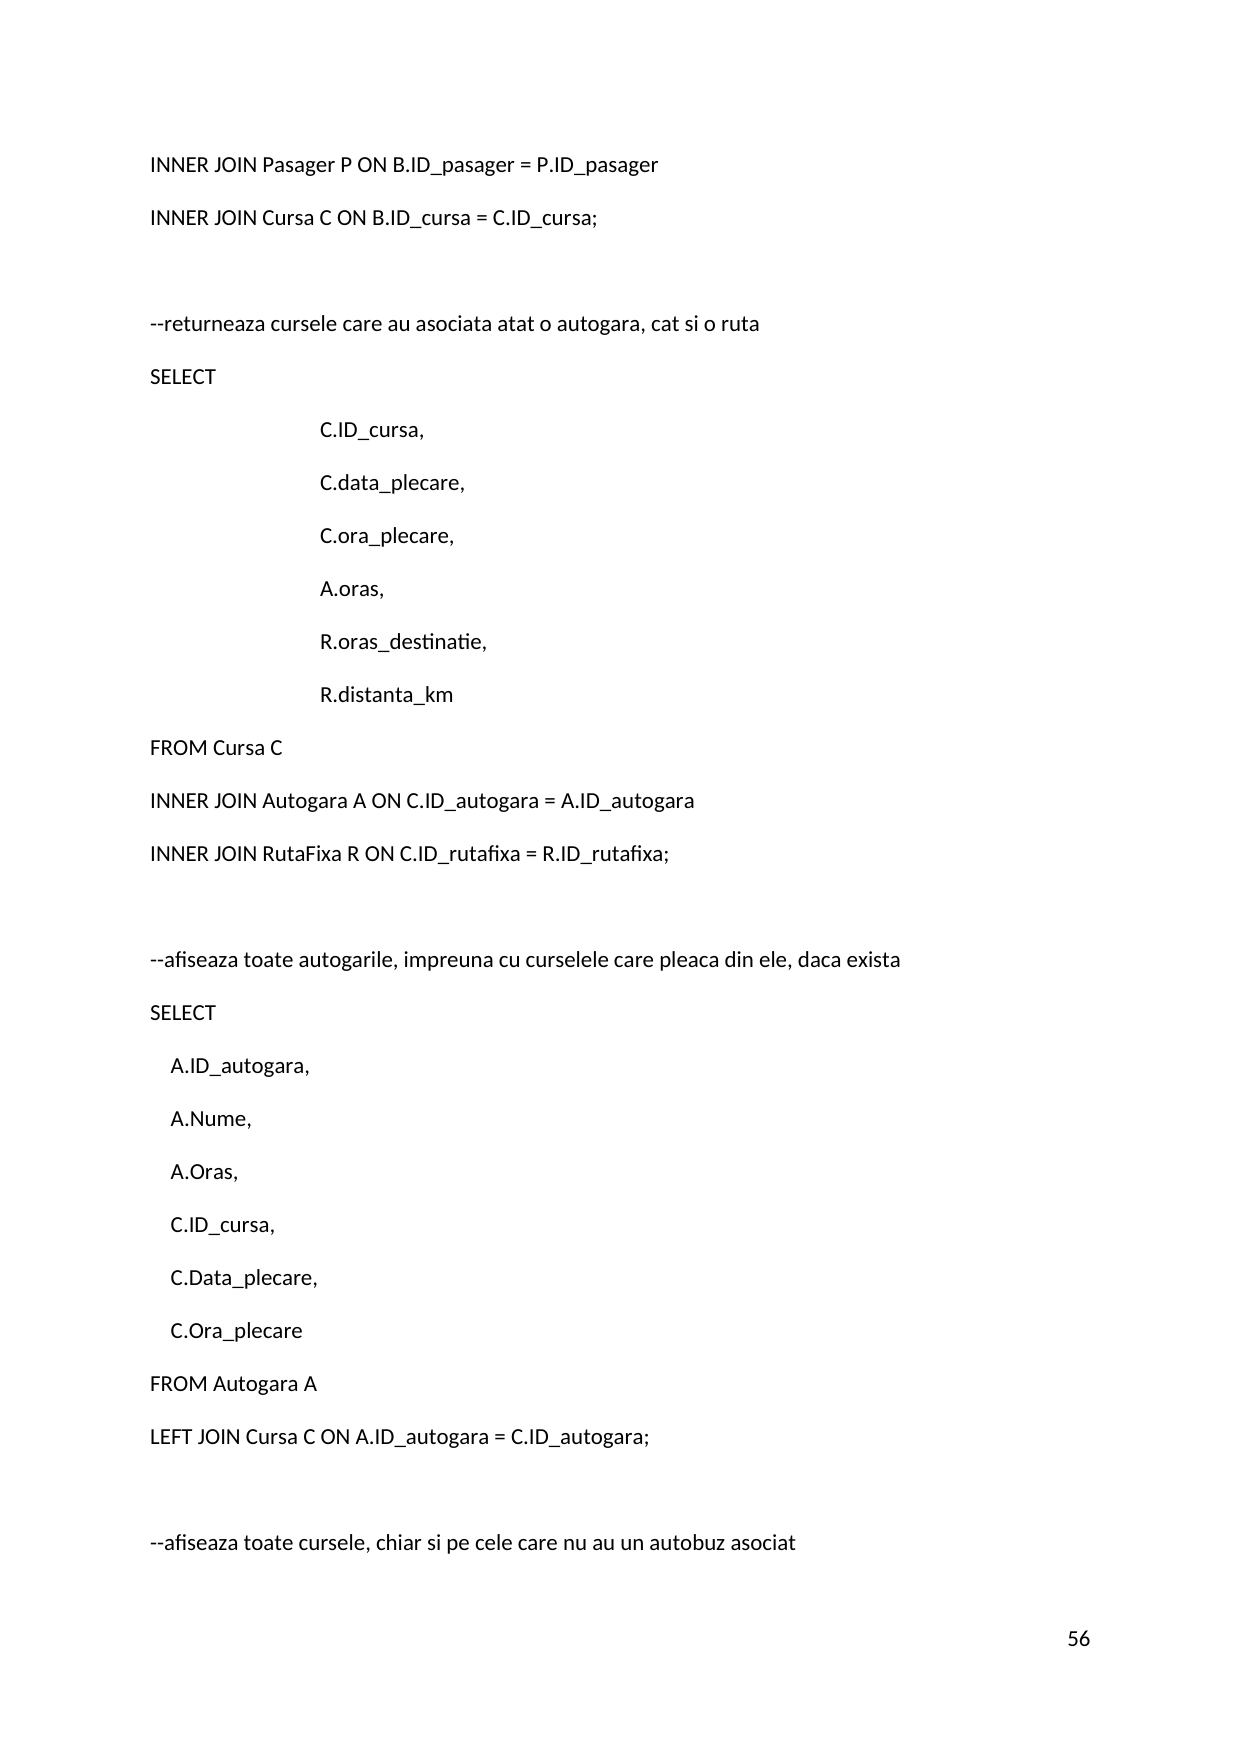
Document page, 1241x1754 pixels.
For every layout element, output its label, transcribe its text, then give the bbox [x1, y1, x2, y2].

text SELECT [150, 998, 1090, 1026]
text A.Nume, [150, 1104, 1090, 1132]
text INNER JOIN RutaFixa R ON C.ID_rutafixa = R.ID_rutafixa; [150, 839, 1090, 867]
text --returneaza cursele care au asociata atat o autogara, cat si o ruta [150, 309, 1090, 337]
text C.Ora_plecare [150, 1316, 1090, 1344]
text FROM Autogara A [150, 1369, 1090, 1397]
text A.Oras, [150, 1157, 1090, 1185]
text C.data_plecare, [150, 468, 1090, 496]
text C.Data_plecare, [150, 1263, 1090, 1291]
text --afiseaza toate autogarile, impreuna cu curselele care pleaca din ele, daca exista [150, 945, 1090, 973]
text INNER JOIN Autogara A ON C.ID_autogara = A.ID_autogara [150, 786, 1090, 814]
text FROM Cursa C [150, 733, 1090, 761]
text A.oras, [150, 574, 1090, 602]
text R.distanta_km [150, 680, 1090, 708]
text C.ID_cursa, [150, 1210, 1090, 1238]
text INNER JOIN Cursa C ON B.ID_cursa = C.ID_cursa; [150, 203, 1090, 231]
text INNER JOIN Pasager P ON B.ID_pasager = P.ID_pasager [150, 150, 1090, 178]
text R.oras_destinatie, [150, 627, 1090, 655]
text C.ID_cursa, [150, 415, 1090, 443]
text LEFT JOIN Cursa C ON A.ID_autogara = C.ID_autogara; [150, 1422, 1090, 1451]
text SELECT [150, 362, 1090, 390]
text --afiseaza toate cursele, chiar si pe cele care nu au un autobuz asociat [150, 1528, 1090, 1557]
text C.ora_plecare, [150, 521, 1090, 549]
text A.ID_autogara, [150, 1051, 1090, 1079]
